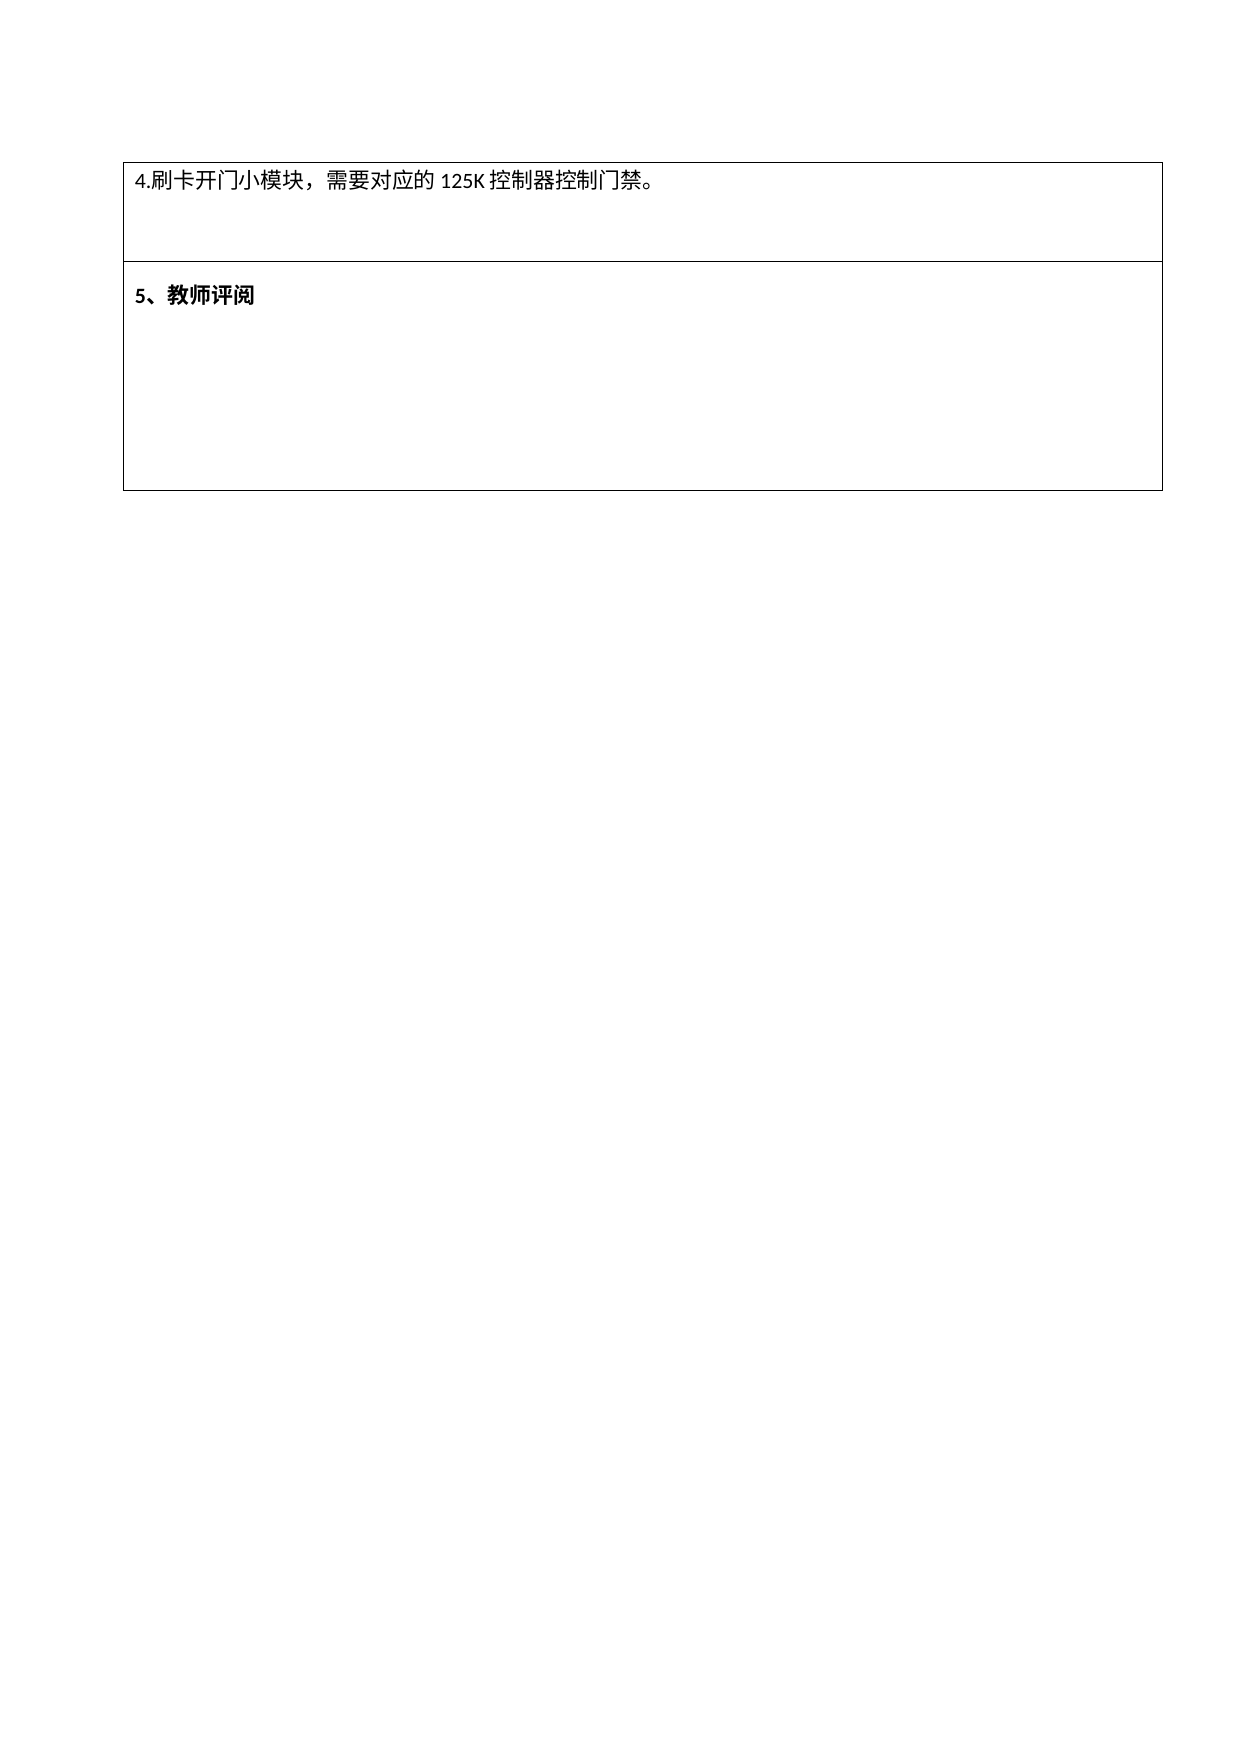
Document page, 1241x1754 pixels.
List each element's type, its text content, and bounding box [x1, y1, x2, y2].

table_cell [124, 163, 1162, 261]
table_cell 5、教师评阅 [124, 262, 1162, 490]
